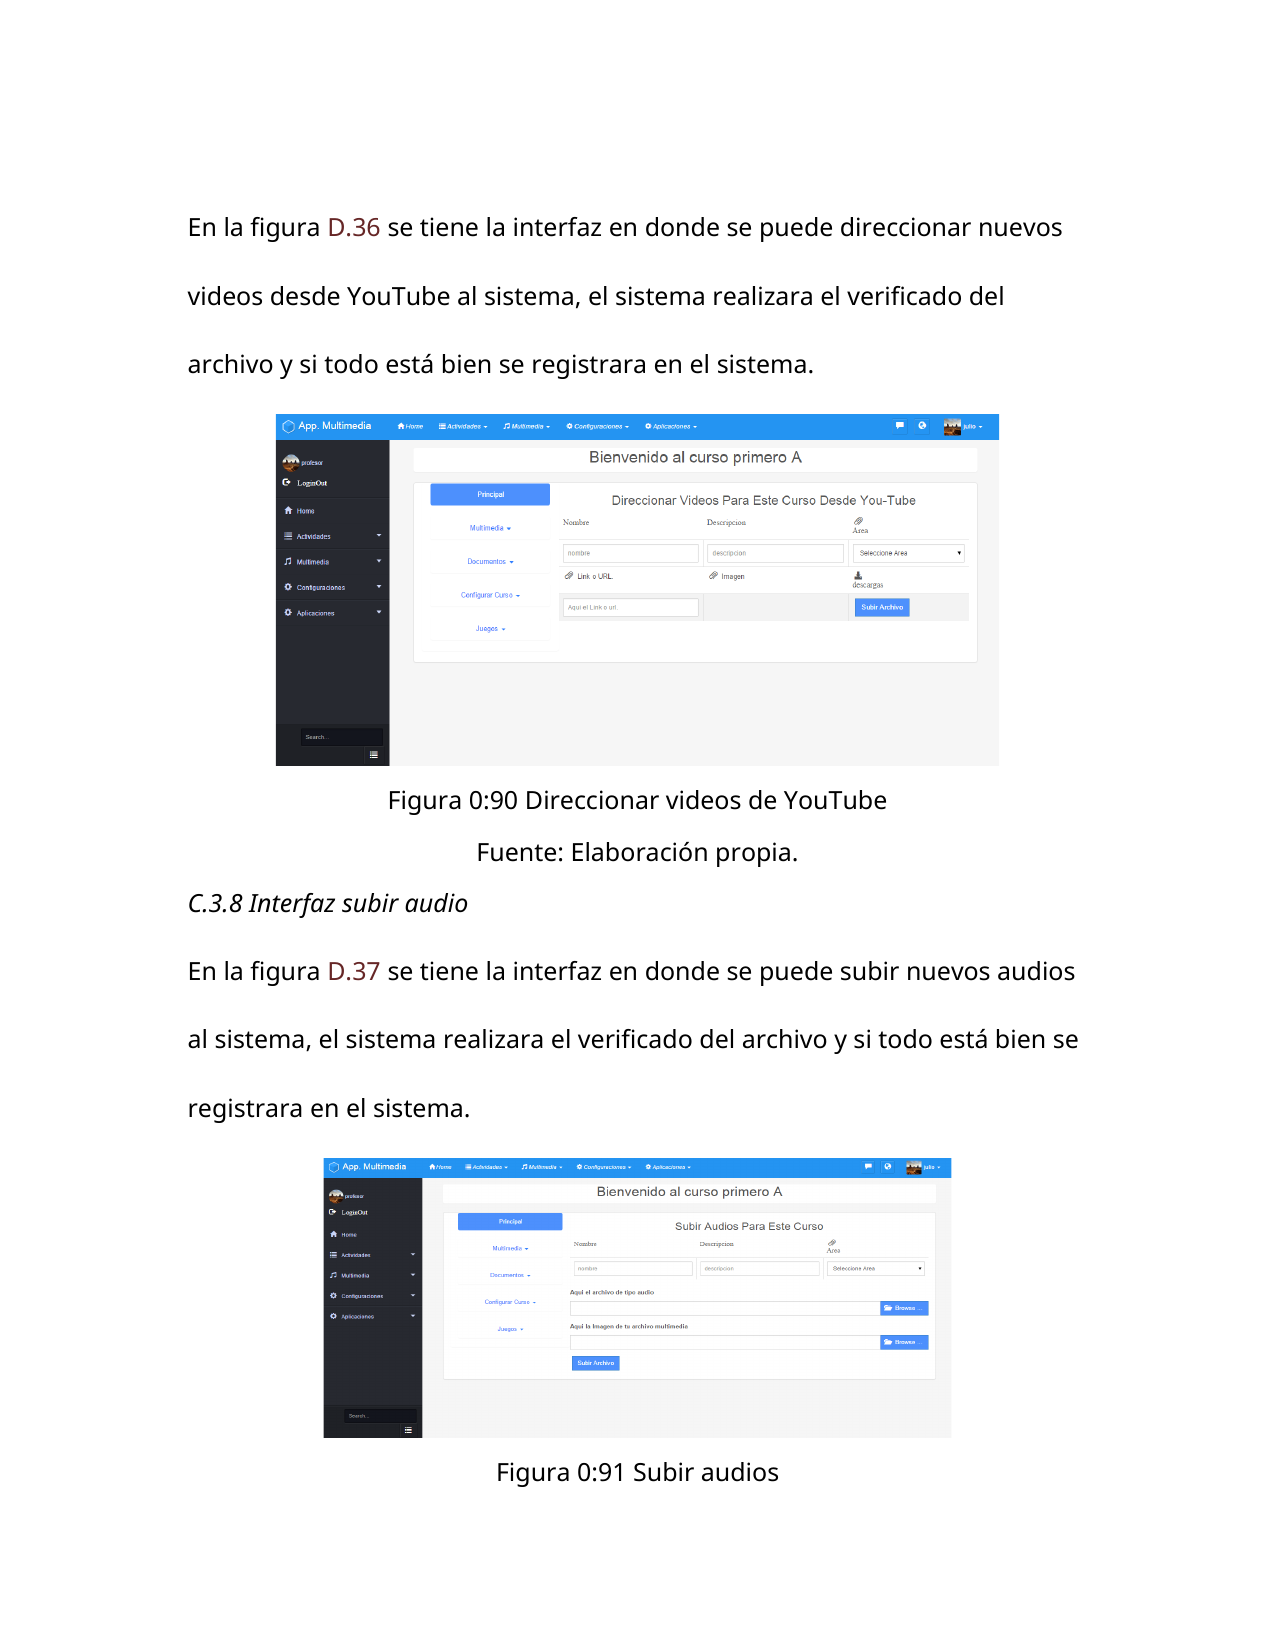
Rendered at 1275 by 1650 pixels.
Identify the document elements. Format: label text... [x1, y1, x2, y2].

text En la figura D.36 se tiene la interfaz en donde se puede direccionar nuevos videos desde YouTube al sistema, el sistema realizara el verificado del archivo y si todo está bien se registrara en el sistema. [187, 210, 1087, 380]
text En la figura D.37 se tiene la interfaz en donde se puede subir nuevos audios al sistema, el sistema realizara el verificado del archivo y si todo está bien se registrara en el sistema. [187, 954, 1087, 1124]
subtitle C.3.8 Interfaz subir audio [187, 886, 1087, 920]
text Fuente: Elaboración propia. [187, 834, 1087, 868]
